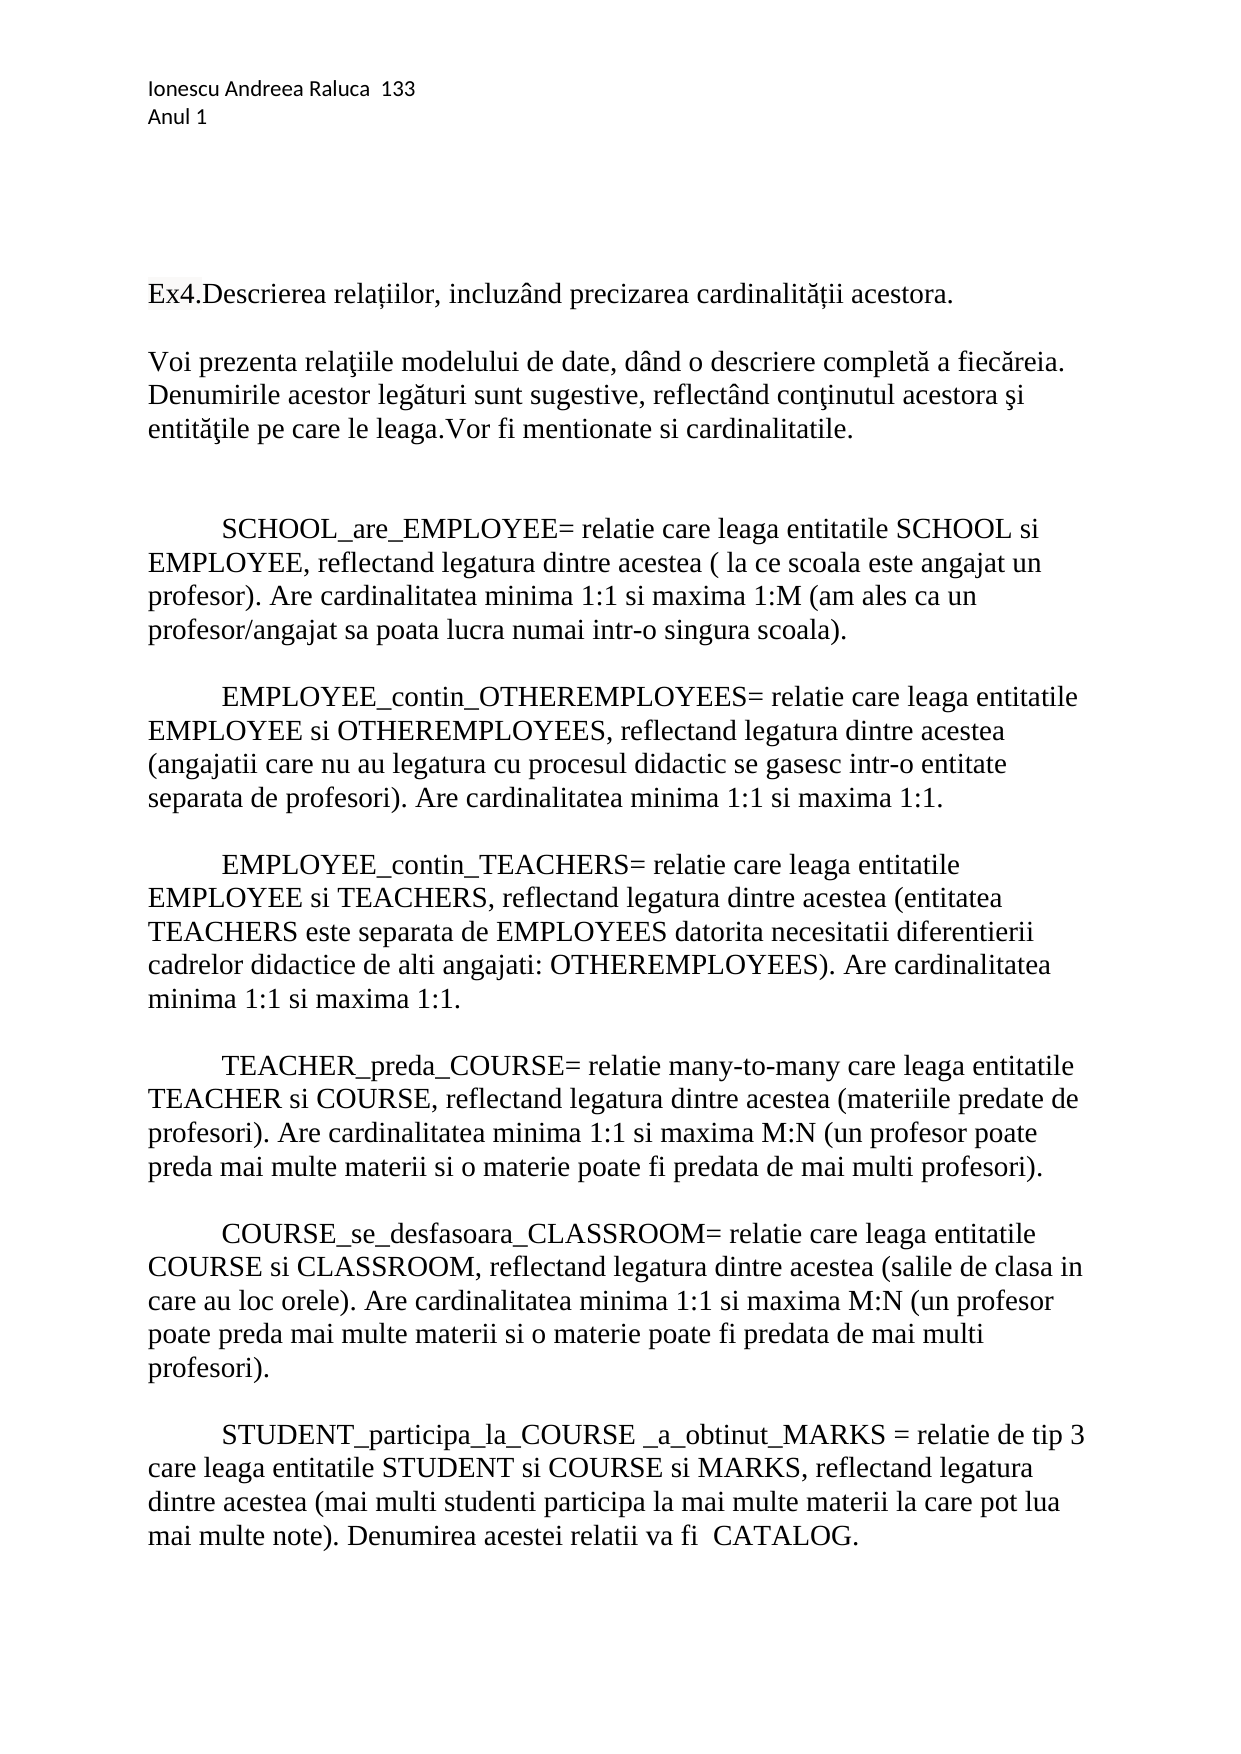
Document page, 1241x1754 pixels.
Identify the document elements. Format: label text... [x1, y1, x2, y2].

text TEACHER_preda_COURSE= relatie many-to-many care leaga entitatile TEACHER si COURSE, reflectand legatura dintre acestea (materiile predate de profesori). Are cardinalitatea minima 1:1 si maxima M:N (un profesor poate preda mai multe materii si o materie poate fi predata de mai multi profesori). [148, 1048, 1093, 1182]
text COURSE_se_desfasoara_CLASSROOM= relatie care leaga entitatile COURSE si CLASSROOM, reflectand legatura dintre acestea (salile de clasa in care au loc orele). Are cardinalitatea minima 1:1 si maxima M:N (un profesor poate preda mai multe materii si o materie poate fi predata de mai multi profesori). [148, 1216, 1093, 1383]
text STUDENT_participa_la_COURSE _a_obtinut_MARKS = relatie de tip 3 care leaga entitatile STUDENT si COURSE si MARKS, reflectand legatura dintre acestea (mai multi studenti participa la mai multe materii la care pot lua mai multe note). Denumirea acestei relatii va fi CATALOG. [148, 1417, 1093, 1551]
text Voi prezenta relaţiile modelului de date, dând o descriere completă a fiecăreia. Denumirile acestor legături sunt sugestive, reflectând conţinutul acestora şi entităţile pe care le leaga.Vor fi mentionate si cardinalitatile. [148, 344, 1093, 444]
text EMPLOYEE_contin_TEACHERS= relatie care leaga entitatile EMPLOYEE si TEACHERS, reflectand legatura dintre acestea (entitatea TEACHERS este separata de EMPLOYEES datorita necesitatii diferentierii cadrelor didactice de alti angajati: OTHEREMPLOYEES). Are cardinalitatea minima 1:1 si maxima 1:1. [148, 847, 1093, 1014]
text SCHOOL_are_EMPLOYEE= relatie care leaga entitatile SCHOOL si EMPLOYEE, reflectand legatura dintre acestea ( la ce scoala este angajat un profesor). Are cardinalitatea minima 1:1 si maxima 1:M (am ales ca un profesor/angajat sa poata lucra numai intr-o singura scoala). [148, 511, 1093, 646]
text EMPLOYEE_contin_OTHEREMPLOYEES= relatie care leaga entitatile EMPLOYEE si OTHEREMPLOYEES, reflectand legatura dintre acestea (angajatii care nu au legatura cu procesul didactic se gasesc intr-o entitate separata de profesori). Are cardinalitatea minima 1:1 si maxima 1:1. [148, 679, 1093, 813]
text Ex4.Descrierea relațiilor, incluzând precizarea cardinalității acestora. [202, 277, 1093, 310]
